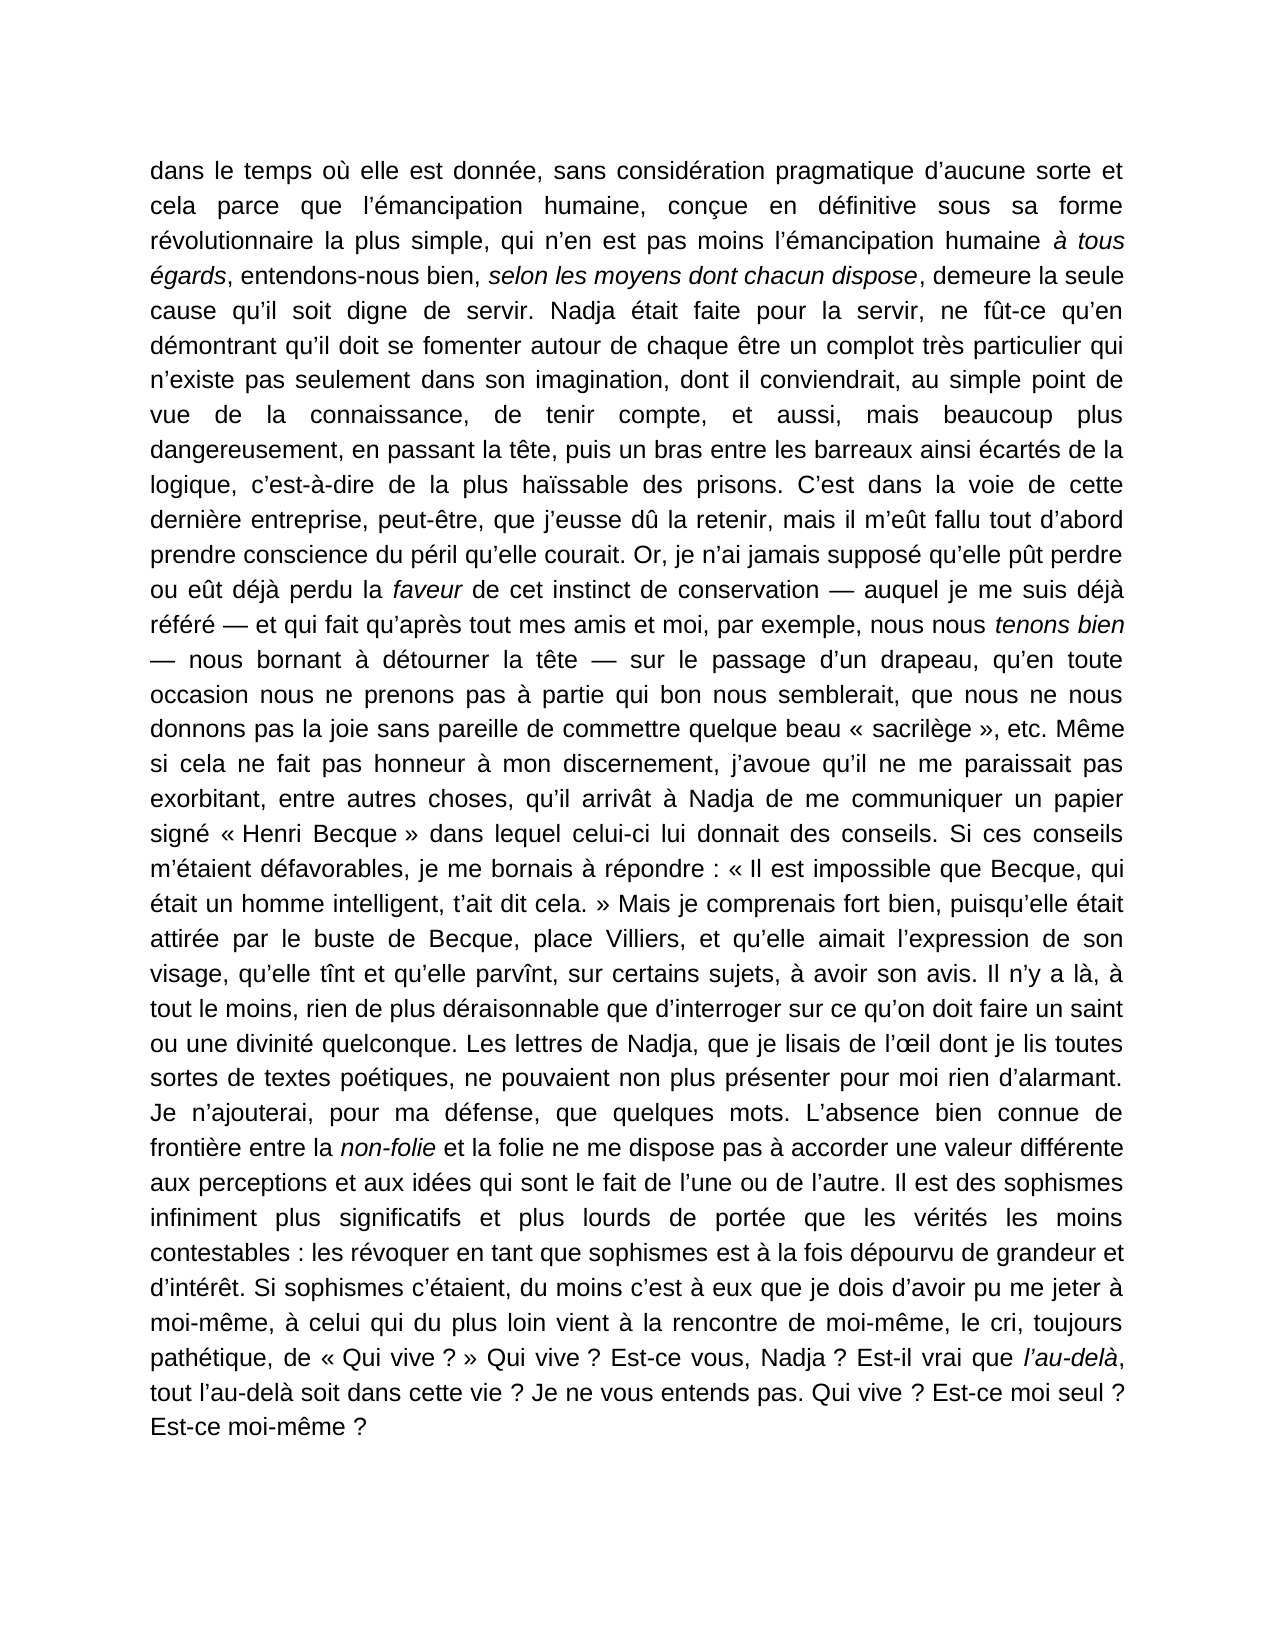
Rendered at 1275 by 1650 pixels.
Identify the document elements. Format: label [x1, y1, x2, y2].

text [150, 150, 1125, 1441]
